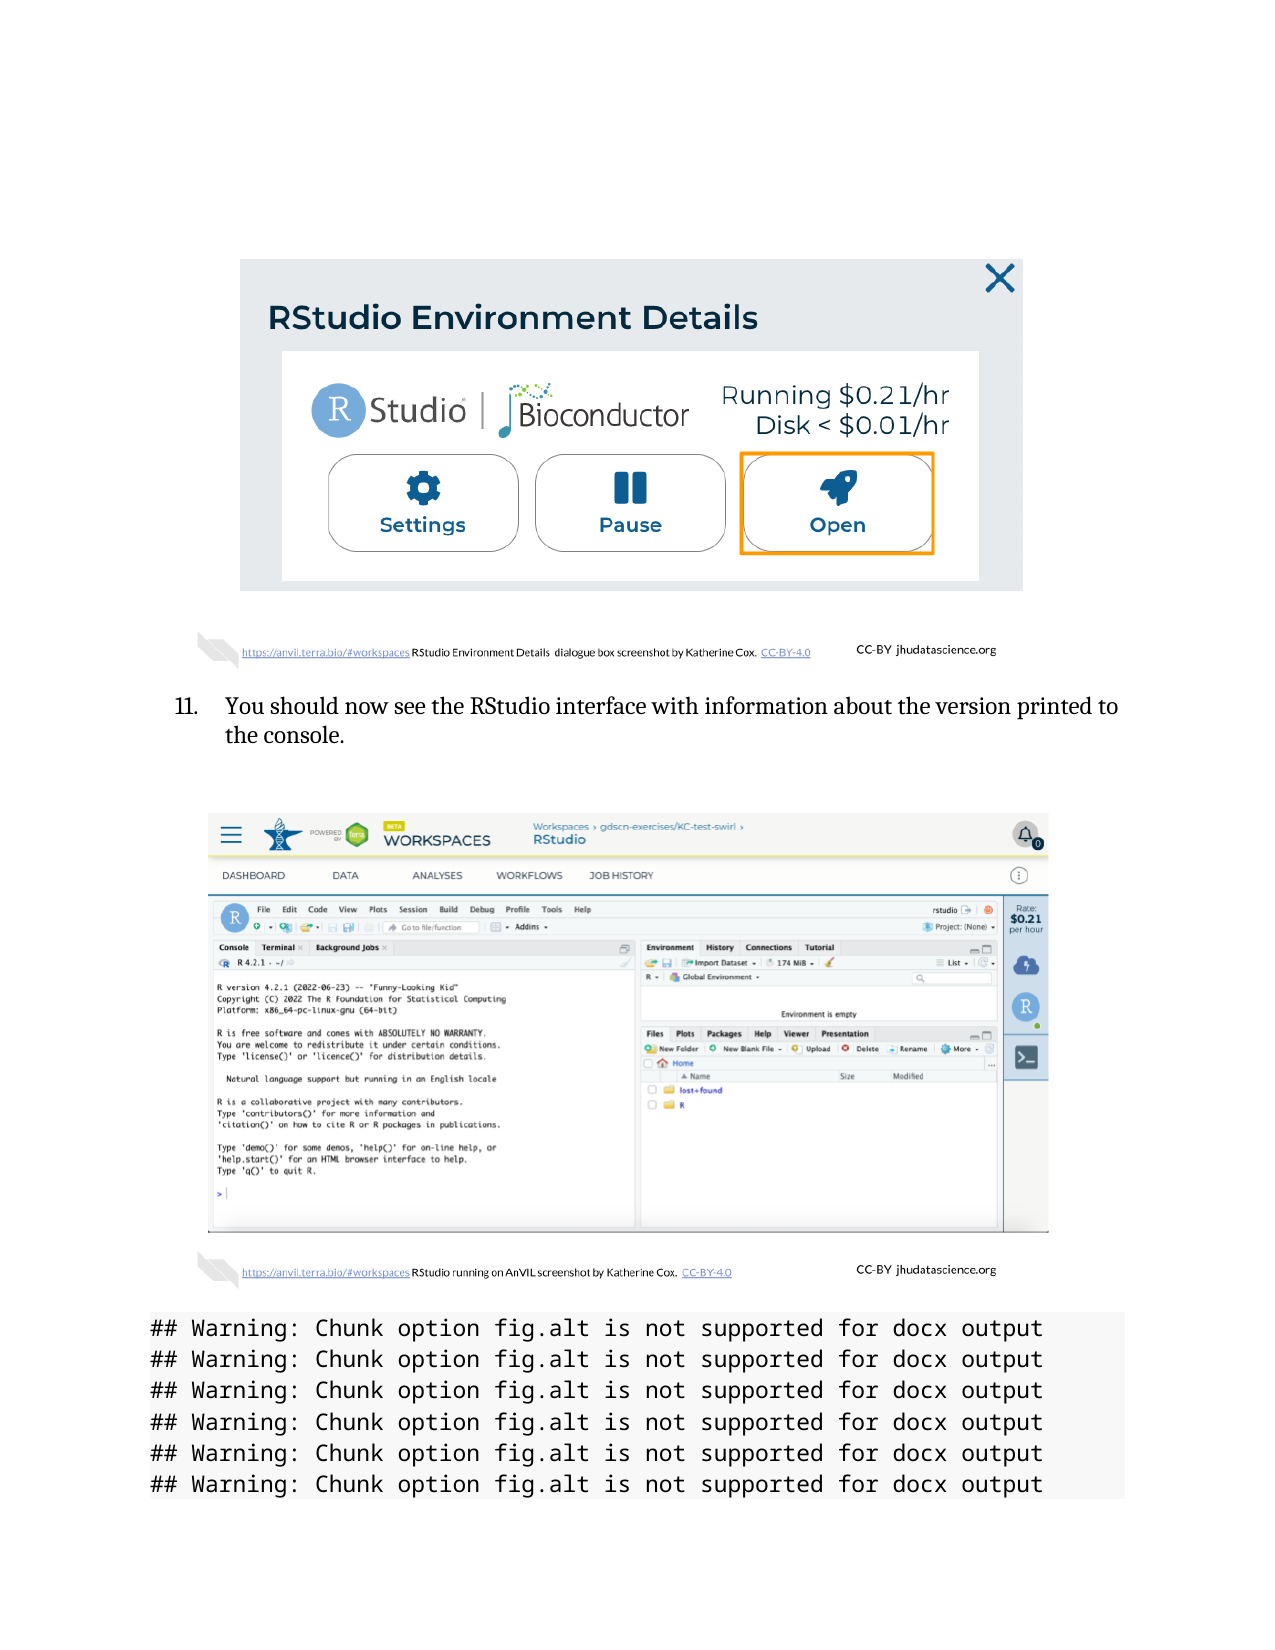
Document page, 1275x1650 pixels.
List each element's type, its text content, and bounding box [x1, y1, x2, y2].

list You should now see the RStudio interface with information about the version printed to the console. [175, 692, 1125, 749]
text ## Warning: Chunk option fig.alt is not supported for docx output ## Warning: Chunk option fig.alt is not supported for docx output ## Warning: Chunk option fig.alt is not supported for docx output ## Warning: Chunk option fig.alt is not supported for docx output ## Warning: Chunk option fig.alt is not supported for docx output ## Warning: Chunk option fig.alt is not supported for docx output [150, 1312, 1125, 1499]
picture [193, 798, 1069, 1291]
picture [193, 178, 1069, 671]
